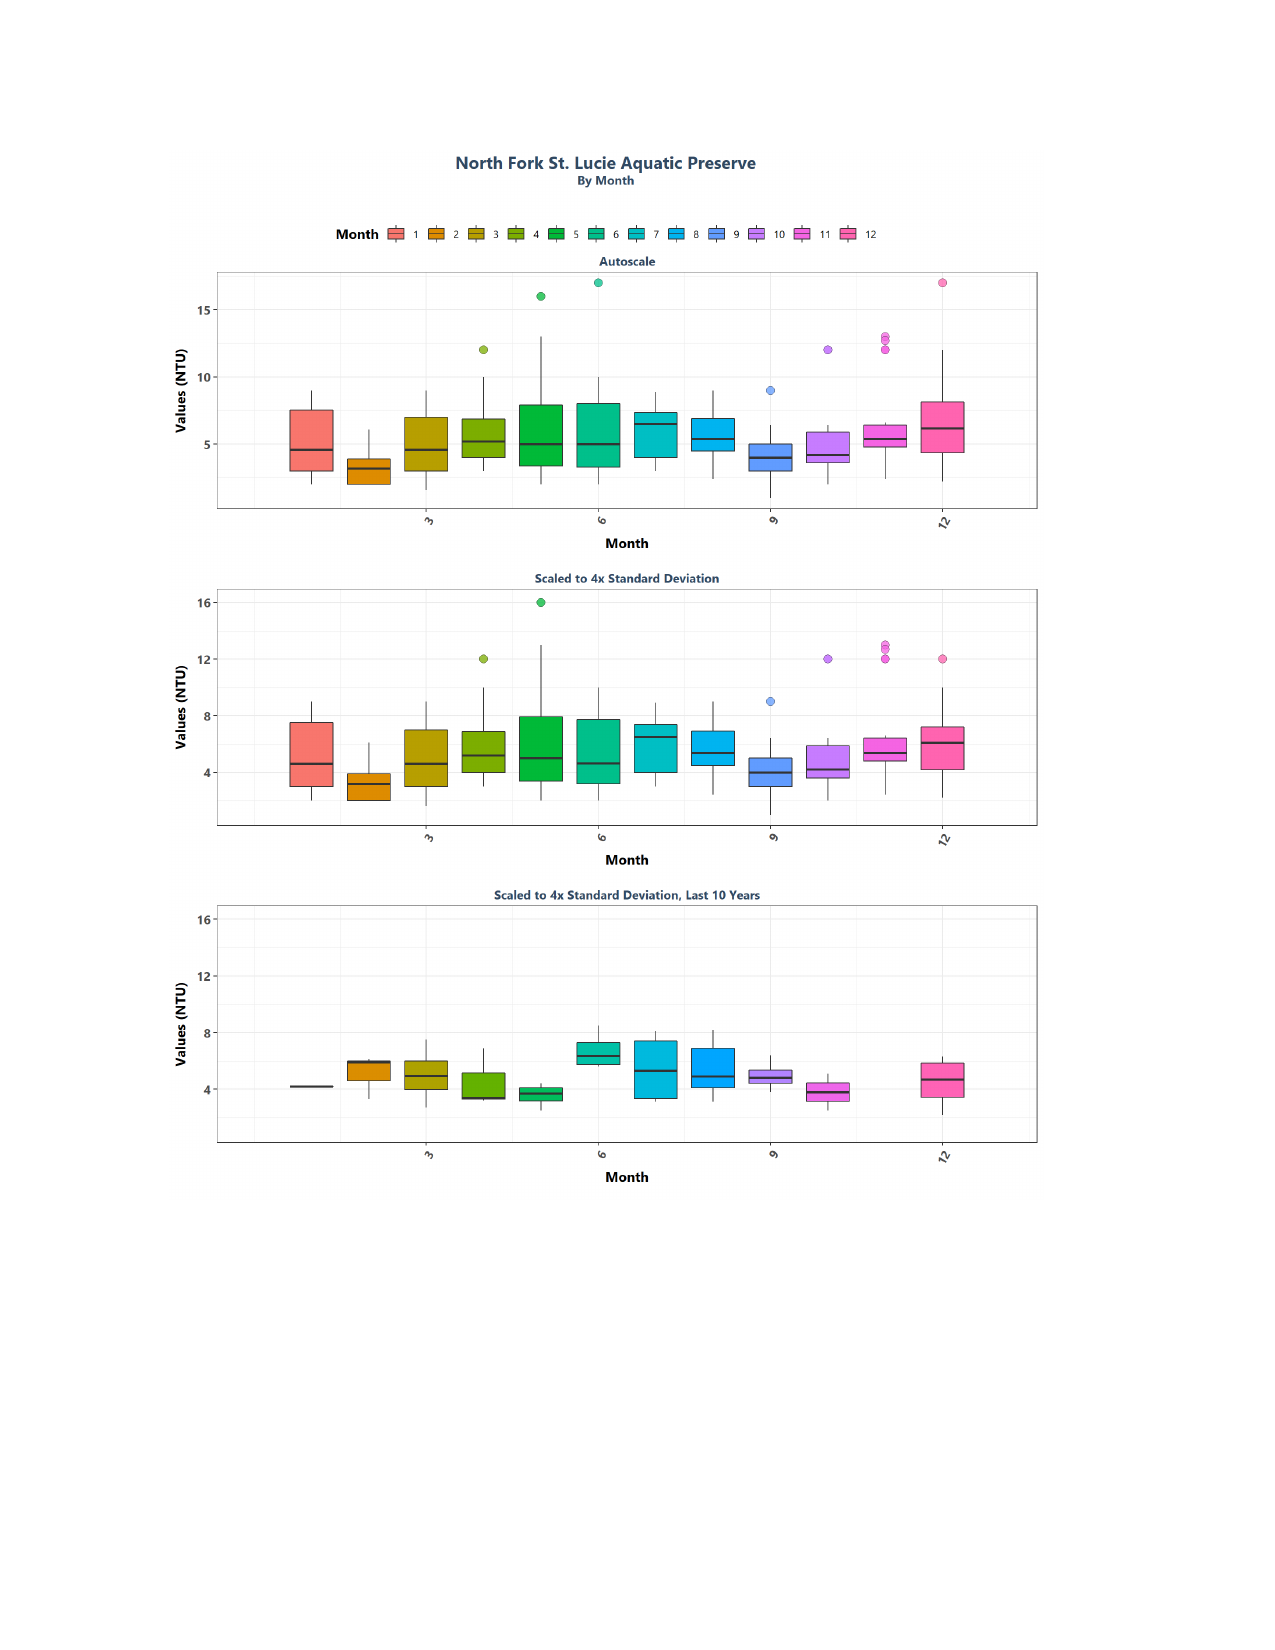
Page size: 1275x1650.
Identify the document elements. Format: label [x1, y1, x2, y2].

picture [168, 150, 1044, 1200]
